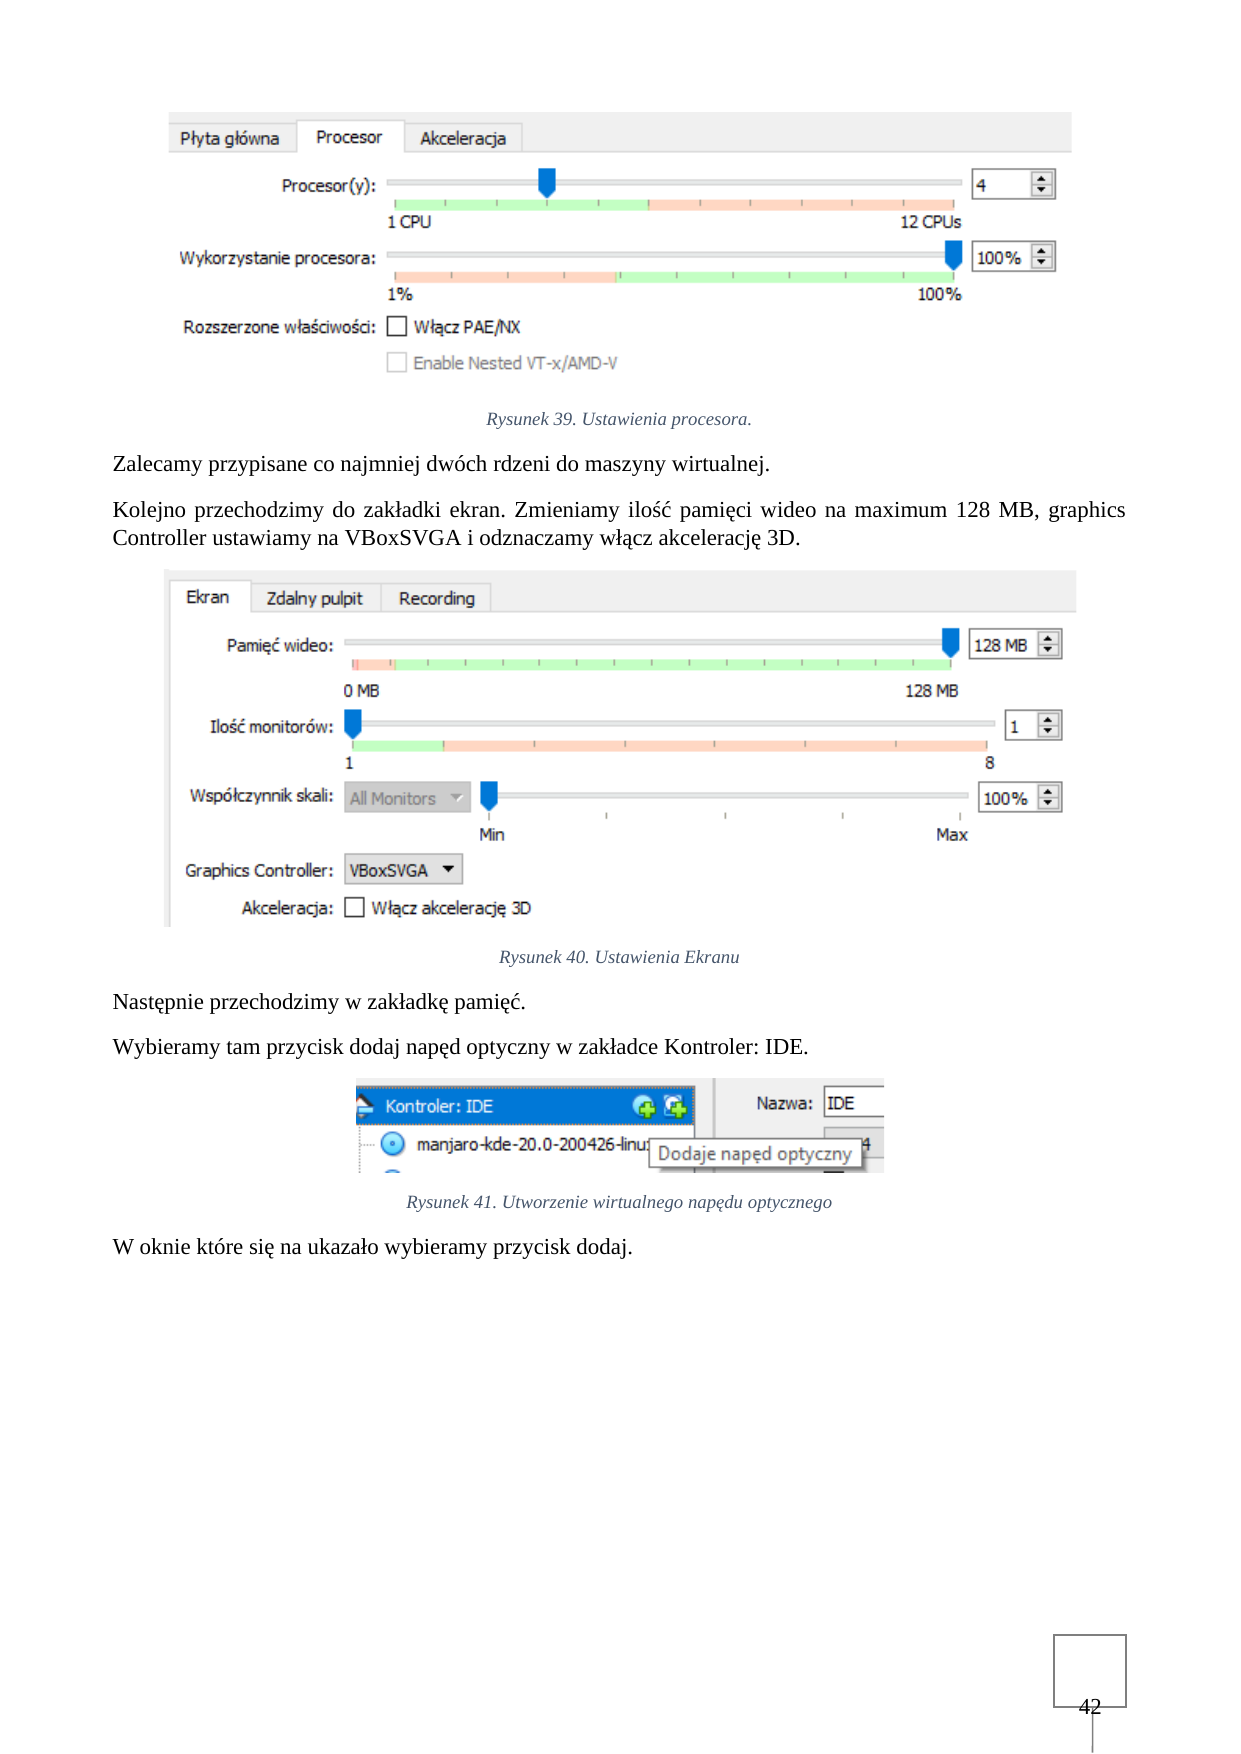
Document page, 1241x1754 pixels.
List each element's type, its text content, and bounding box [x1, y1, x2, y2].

picture [163, 569, 1077, 927]
text W oknie które się na ukazało wybieramy przycisk dodaj. [112, 1233, 1128, 1260]
text Następnie przechodzimy w zakładkę pamięć. [112, 988, 1128, 1014]
text Kolejno przechodzimy do zakładki ekran. Zmieniamy ilość pamięci wideo na maximum 128 MB, graphics Controller ustawiamy na VBoxSVGA i odznaczamy włącz akcelerację 3D. [112, 496, 1128, 550]
picture [356, 1078, 885, 1173]
text Rysunek 40. Ustawienia Ekranu [112, 946, 1128, 967]
text Rysunek 39. Ustawienia procesora. [112, 408, 1128, 430]
picture [168, 112, 1072, 390]
text Wybieramy tam przycisk dodaj napęd optyczny w zakładce Kontroler: IDE. [112, 1033, 1128, 1060]
text Zalecamy przypisane co najmniej dwóch rdzeni do maszyny wirtualnej. [112, 451, 1128, 477]
text Rysunek 41. Utworzenie wirtualnego napędu optycznego [112, 1191, 1128, 1212]
